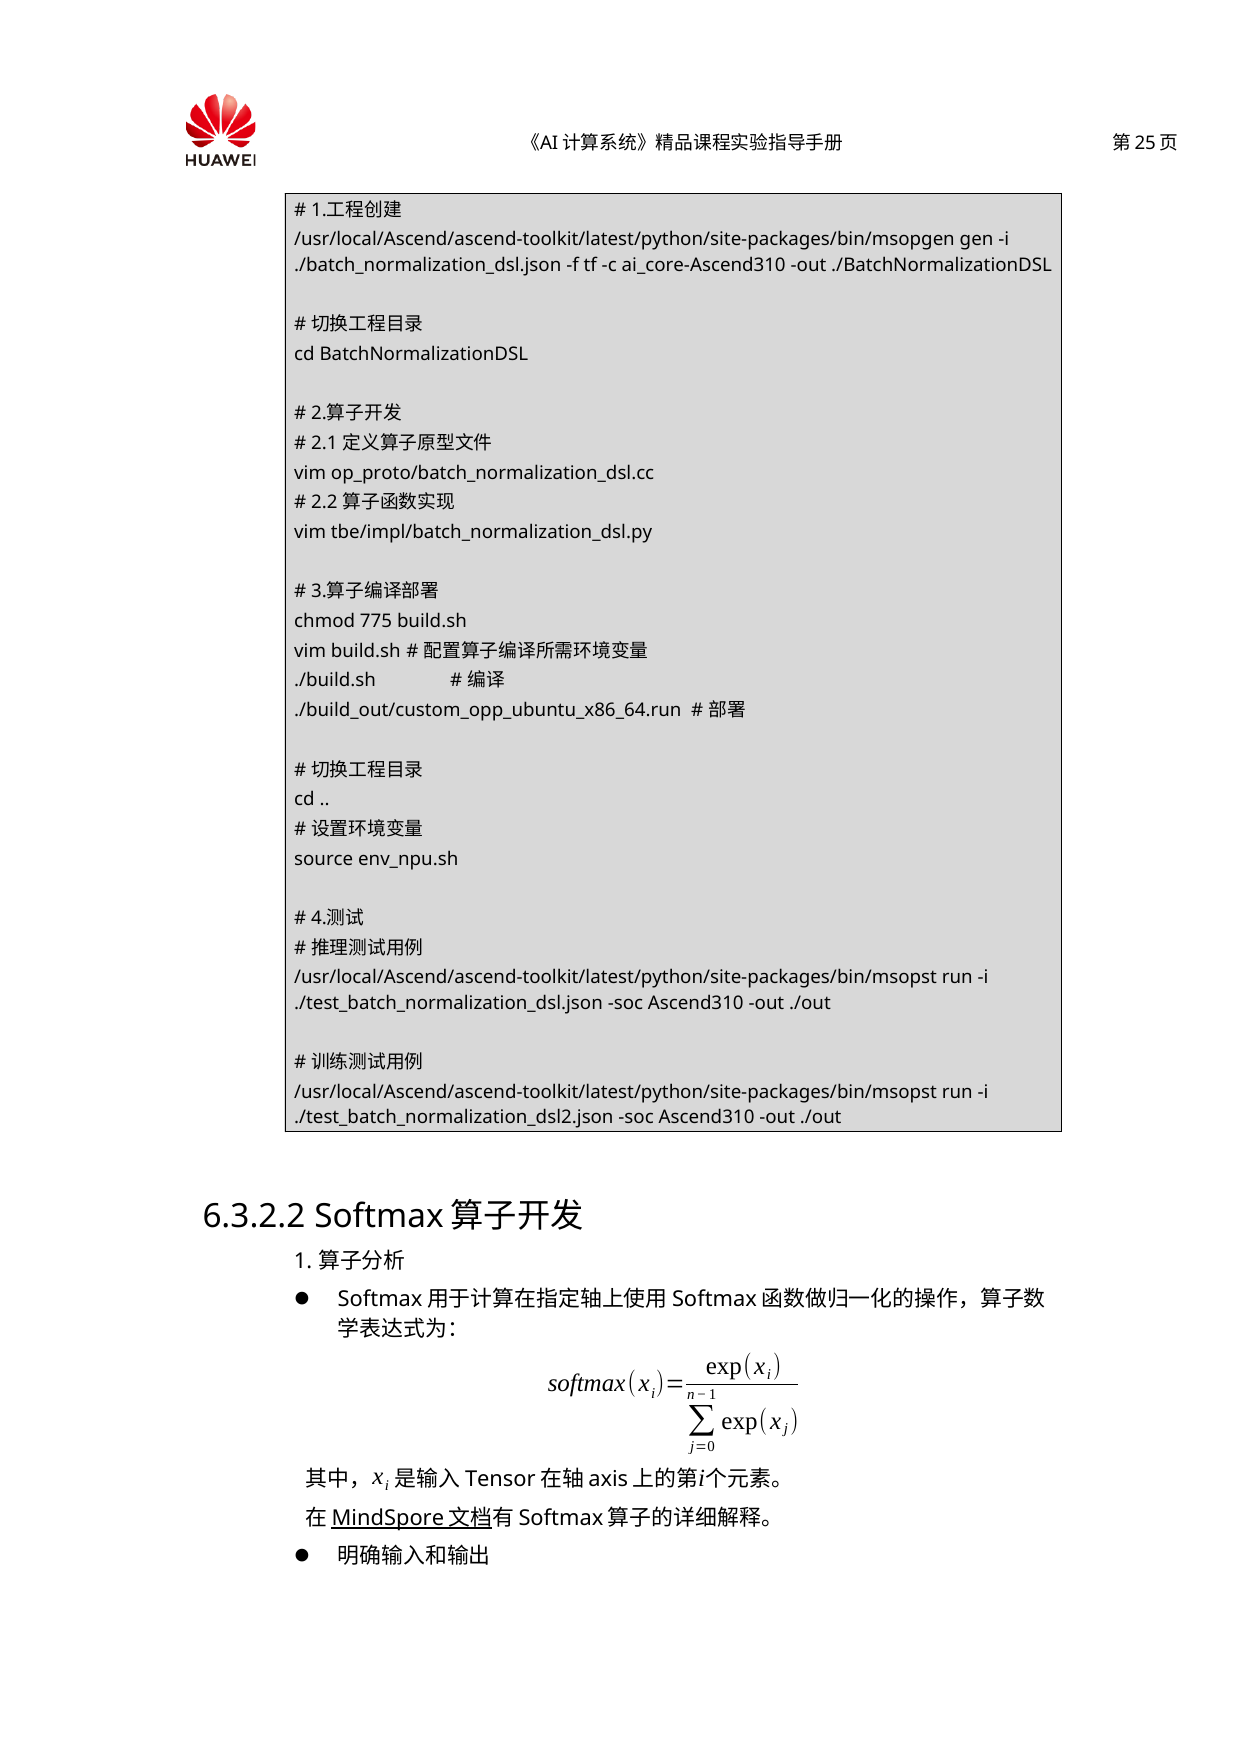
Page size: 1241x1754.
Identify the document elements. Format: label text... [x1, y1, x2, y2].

list 在MindSpore文档有Softmax算子的详细解释。 [294, 1502, 1053, 1532]
text vim build.sh # 配置算子编译所需环境变量 [286, 634, 1061, 663]
list 明确输入和输出 [294, 1540, 1053, 1570]
text /usr/local/Ascend/ascend-toolkit/latest/python/site-packages/bin/msopgen gen -i ./batch_normalization_dsl.json -f tf -c ai_core-Ascend310 -out ./BatchNormalizationDSL [286, 222, 1061, 277]
picture [186, 94, 256, 166]
text ./build.sh # 编译 [286, 664, 1061, 692]
text vim tbe/impl/batch_normalization_dsl.py [286, 515, 1061, 544]
text cd BatchNormalizationDSL [286, 337, 1061, 366]
text # 1.工程创建 [286, 194, 1061, 221]
list 1. 算子分析 [294, 1245, 1053, 1275]
text # 3.算子编译部署 [286, 574, 1061, 603]
list 其中， 是输入Tensor在轴axis上的第个元素。 [294, 1462, 1053, 1494]
text ./build_out/custom_opp_ubuntu_x86_64.run # 部署 [286, 693, 1061, 722]
text # 设置环境变量 [286, 812, 1061, 841]
text cd .. [286, 782, 1061, 811]
text # 2.1 定义算子原型文件 [286, 426, 1061, 455]
list Softmax用于计算在指定轴上使用Softmax函数做归一化的操作，算子数学表达式为： [294, 1283, 1053, 1343]
text # 切换工程目录 [286, 307, 1061, 336]
text # 推理测试用例 [286, 931, 1061, 959]
text /usr/local/Ascend/ascend-toolkit/latest/python/site-packages/bin/msopst run -i ./test_batch_normalization_dsl2.json -soc Ascend310 -out ./out [286, 1075, 1061, 1131]
text chmod 775 build.sh [286, 604, 1061, 633]
text # 2.2 算子函数实现 [286, 486, 1061, 514]
text # 训练测试用例 [286, 1045, 1061, 1074]
subtitle 6.3.2.2 Softmax算子开发 [202, 1191, 1053, 1237]
text vim op_proto/batch_normalization_dsl.cc [286, 456, 1061, 484]
text # 切换工程目录 [286, 753, 1061, 781]
text source env_npu.sh [286, 842, 1061, 870]
text # 4.测试 [286, 901, 1061, 930]
text /usr/local/Ascend/ascend-toolkit/latest/python/site-packages/bin/msopst run -i ./test_batch_normalization_dsl.json -soc Ascend310 -out ./out [286, 961, 1061, 1015]
text # 2.算子开发 [286, 396, 1061, 425]
